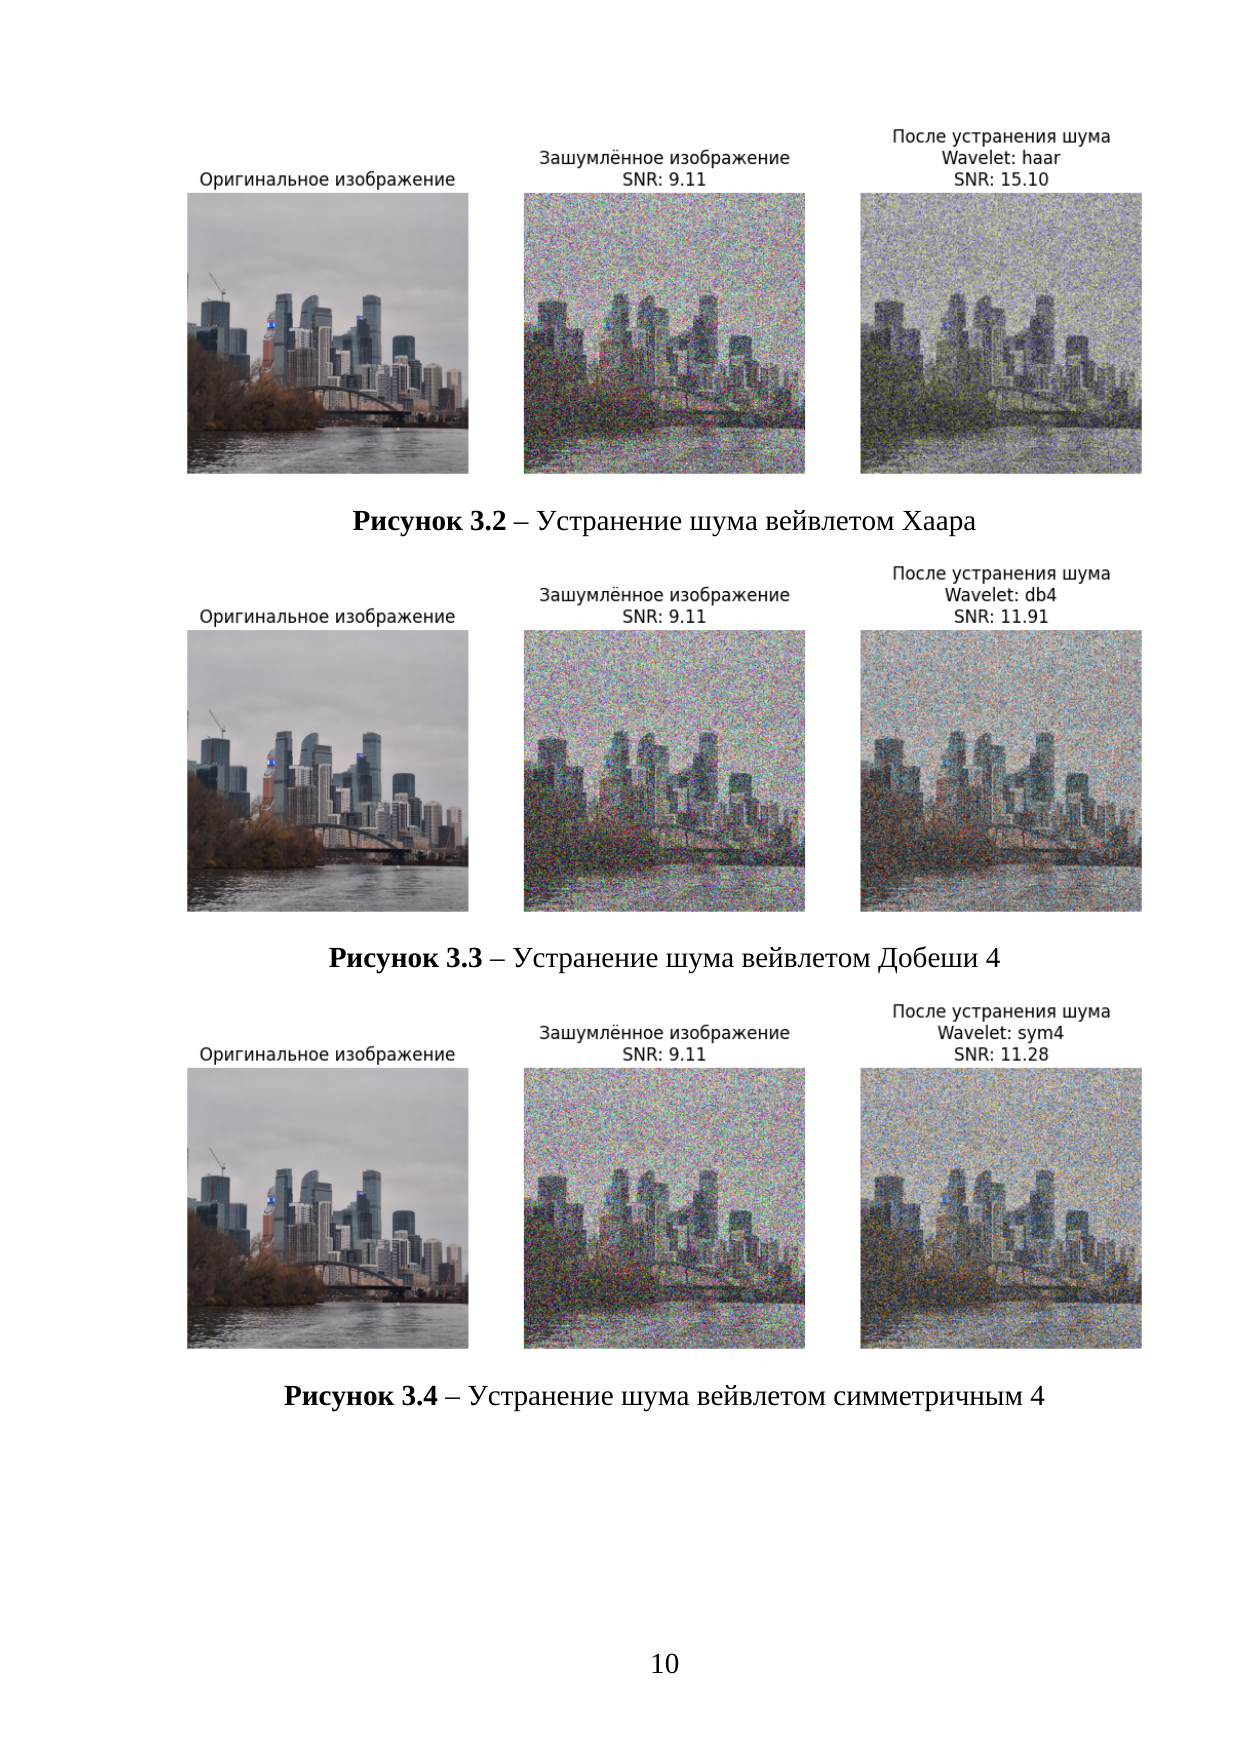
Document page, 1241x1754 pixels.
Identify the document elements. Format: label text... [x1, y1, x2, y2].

picture [177, 555, 1152, 922]
text Рисунок 3.4 – Устранение шума вейвлетом симметричным 4 [177, 1378, 1152, 1411]
text Рисунок 3.3 – Устранение шума вейвлетом Добеши 4 [177, 940, 1152, 974]
text Рисунок 3.2 – Устранение шума вейвлетом Хаара [177, 503, 1152, 536]
picture [177, 993, 1152, 1359]
picture [177, 118, 1152, 484]
